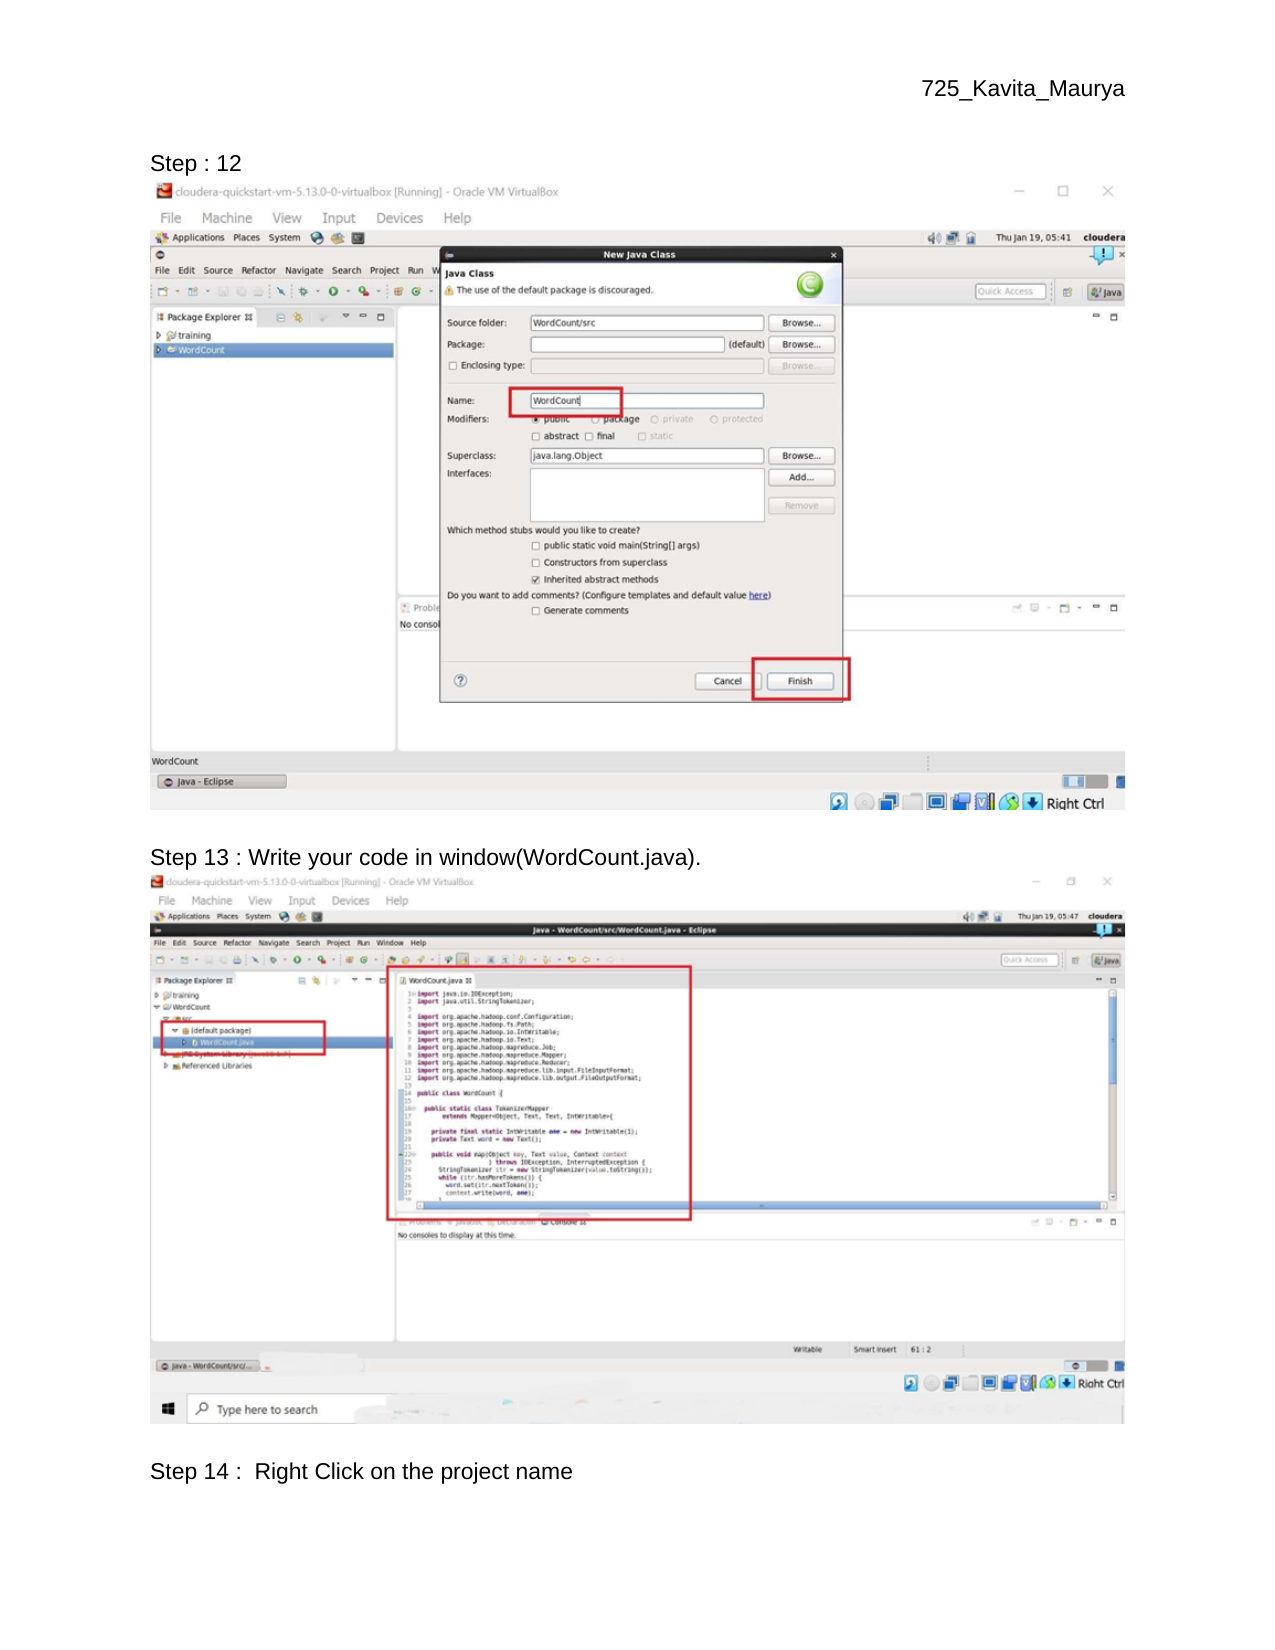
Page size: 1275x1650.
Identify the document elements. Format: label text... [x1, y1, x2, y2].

text Step 13 : Write your code in window(WordCount.java). [150, 843, 1125, 870]
text Step 14 : Right Click on the project name [150, 1458, 1125, 1484]
picture [150, 873, 1125, 1424]
text Step : 12 [150, 150, 1125, 176]
picture [150, 180, 1125, 810]
